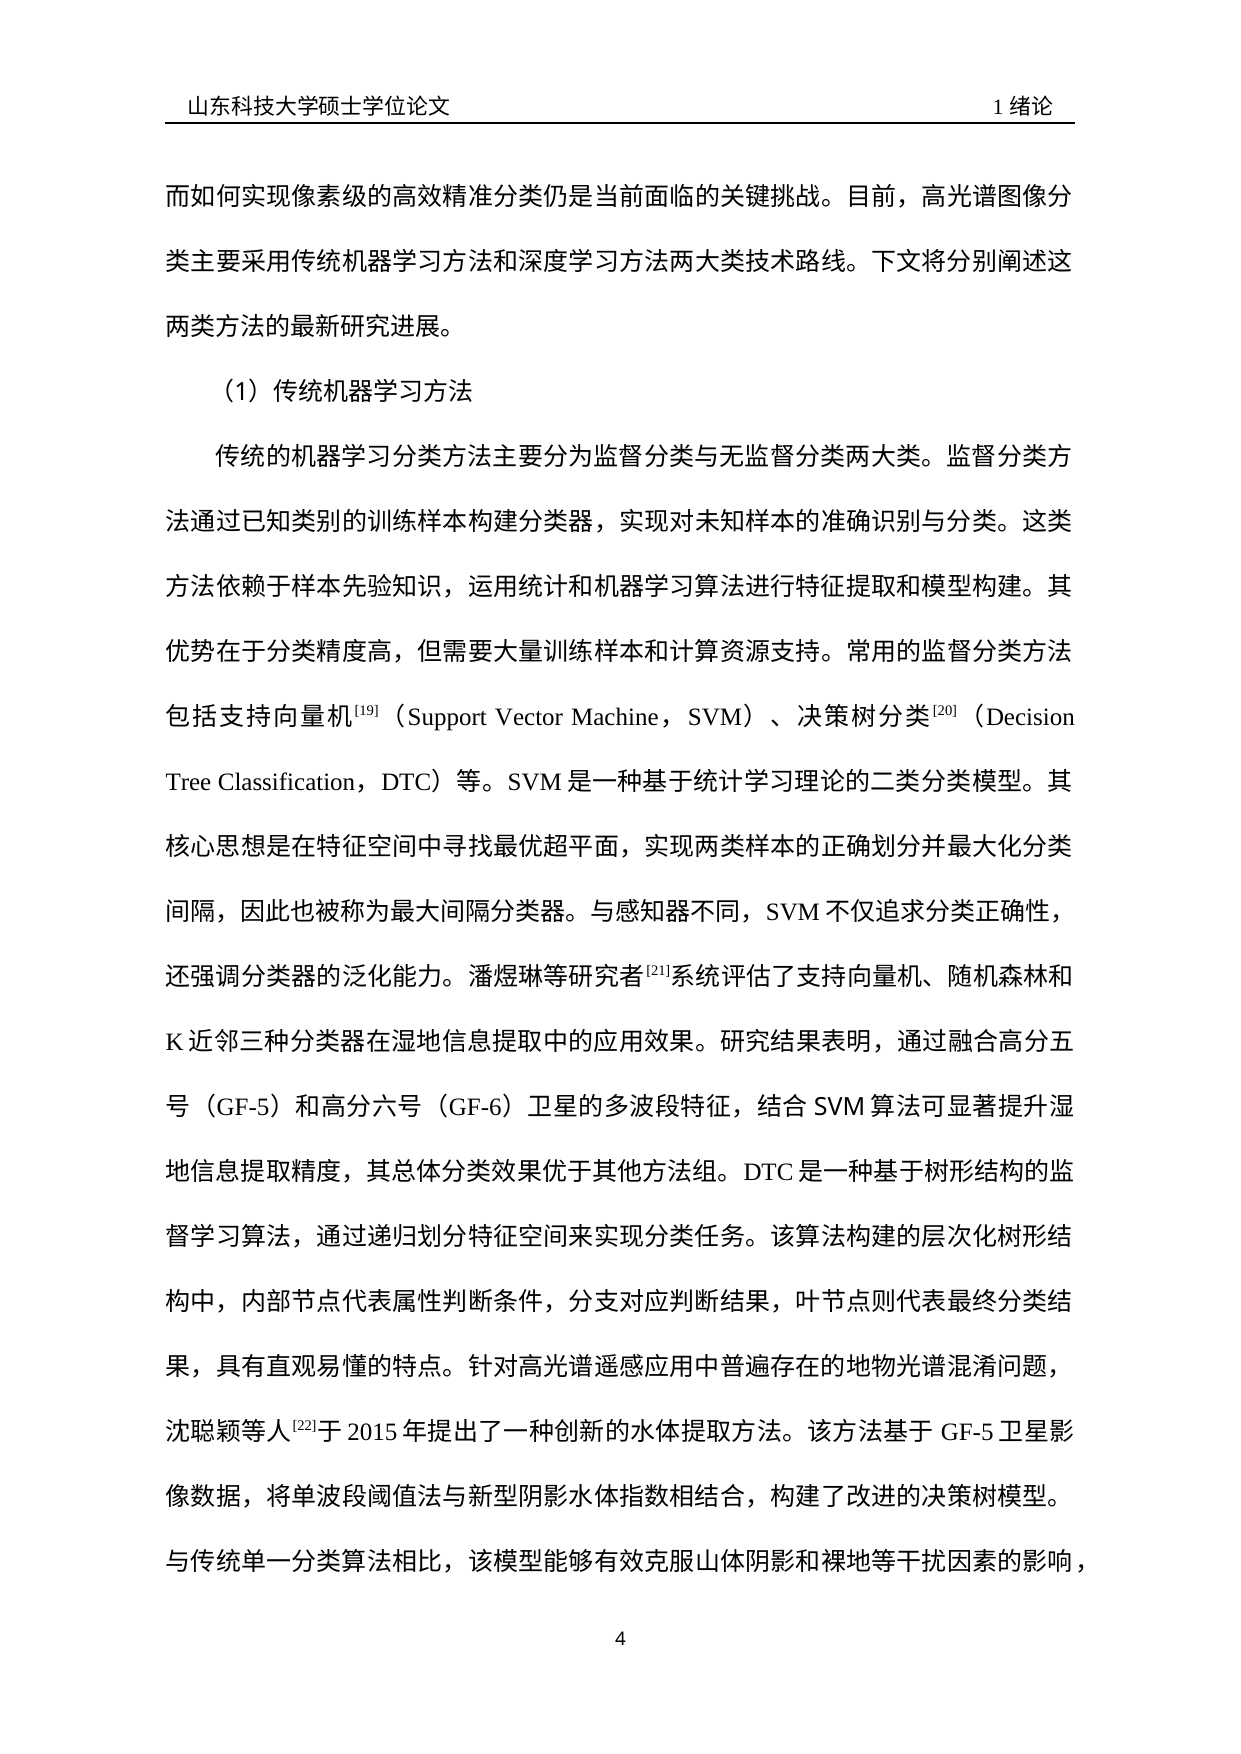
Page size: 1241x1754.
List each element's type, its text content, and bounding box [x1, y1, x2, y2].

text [165, 422, 1075, 1592]
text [165, 162, 1075, 357]
text （1）传统机器学习方法 [165, 357, 1075, 422]
